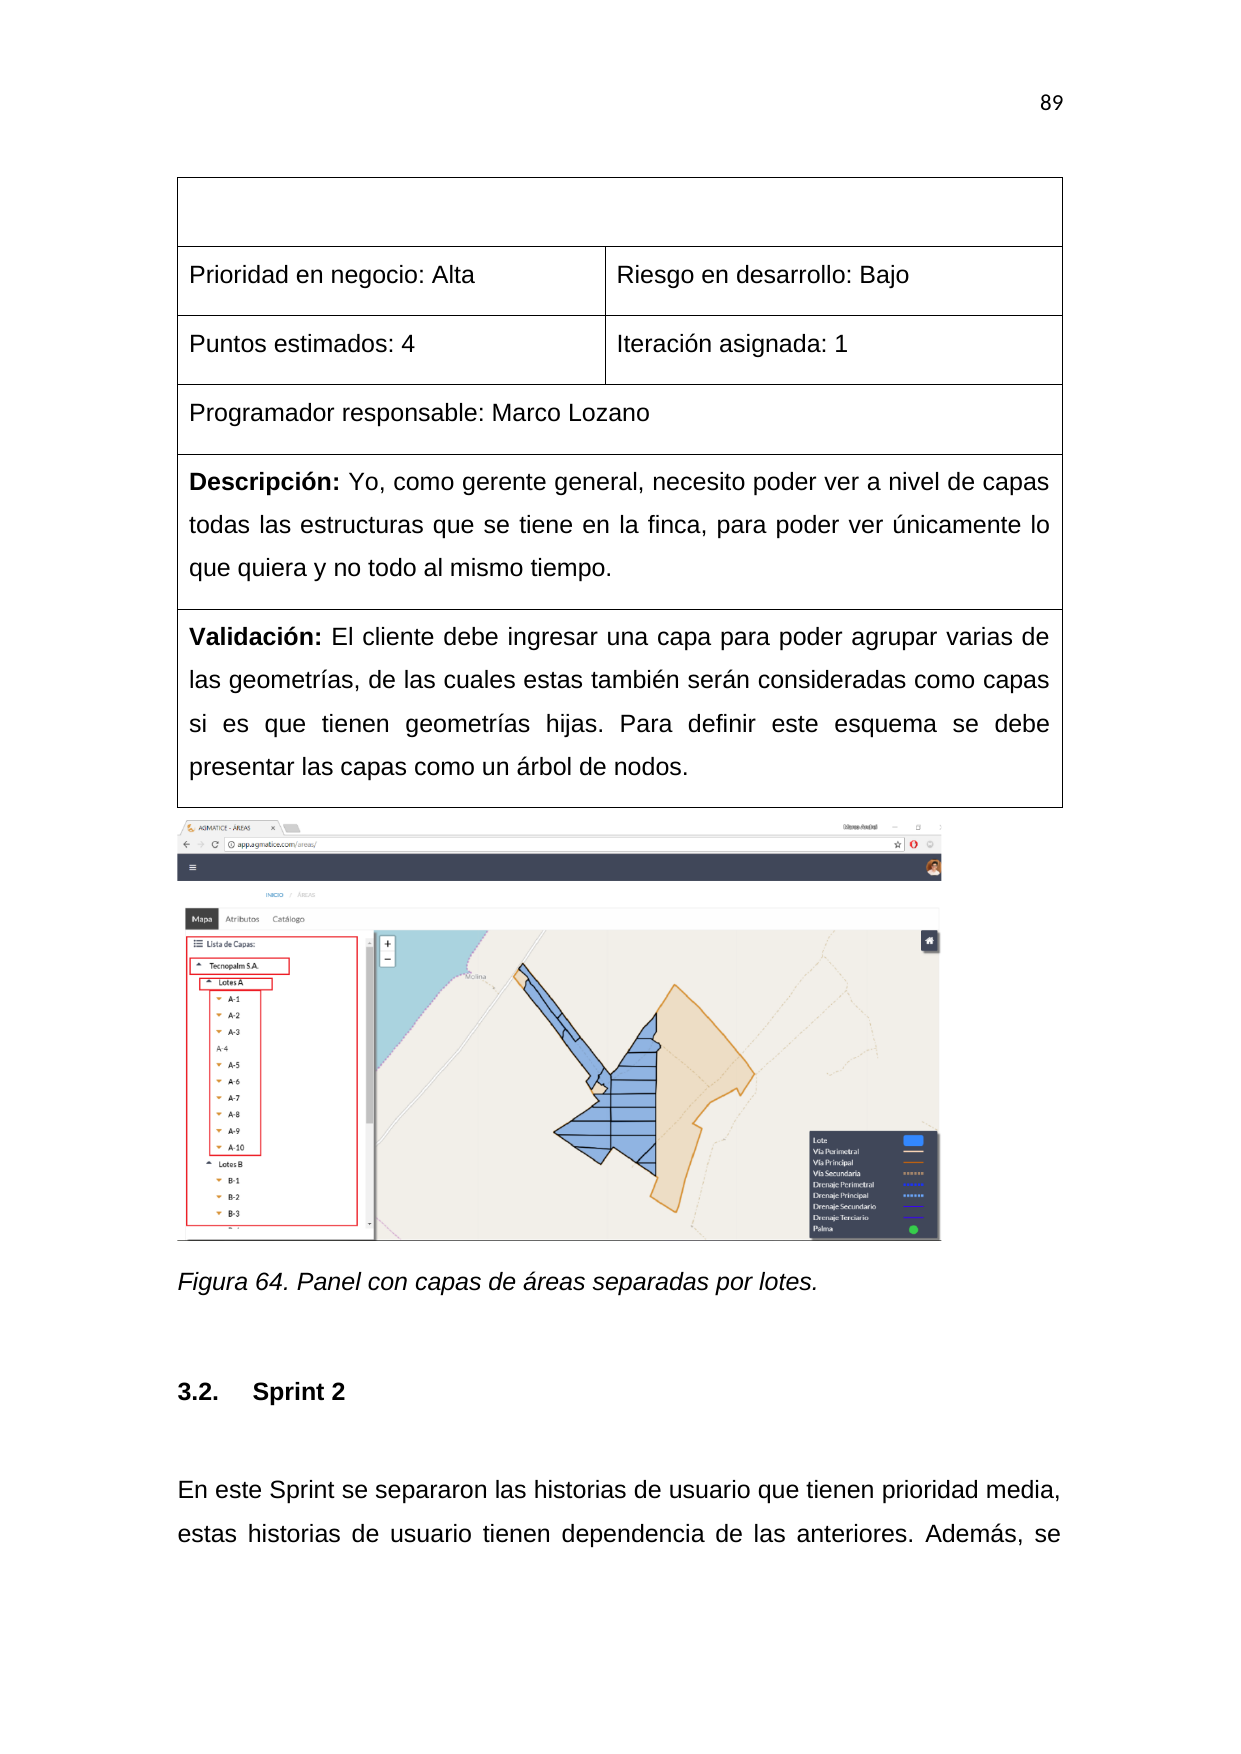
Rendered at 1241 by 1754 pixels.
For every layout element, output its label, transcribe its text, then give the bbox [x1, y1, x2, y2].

subtitle Sprint 2 [177, 1377, 1063, 1406]
table_cell Validación: El cliente debe ingresar una capa para poder agrupar varias de las geometrías, de las cuales estas también serán consideradas como capas si es que tienen geometrías hijas. Para definir este esquema se debe presentar las capas como un árbol de nodos. [178, 610, 1062, 807]
text Figura 64. Panel con capas de áreas separadas por lotes. [177, 1267, 1063, 1296]
table_cell Programador responsable: Marco Lozano [178, 385, 1062, 453]
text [177, 1476, 1063, 1547]
picture [177, 820, 942, 1241]
table_cell Puntos estimados: 4 [178, 316, 605, 384]
table_cell Descripción: Yo, como gerente general, necesito poder ver a nivel de capas todas las estructuras que se tiene en la finca, para poder ver únicamente lo que quiera y no todo al mismo tiempo. [178, 455, 1062, 609]
table_cell Prioridad en negocio: Alta [178, 247, 605, 315]
table_cell Riesgo en desarrollo: Bajo [606, 247, 1062, 315]
table_cell Iteración asignada: 1 [606, 316, 1062, 384]
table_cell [178, 178, 1062, 246]
